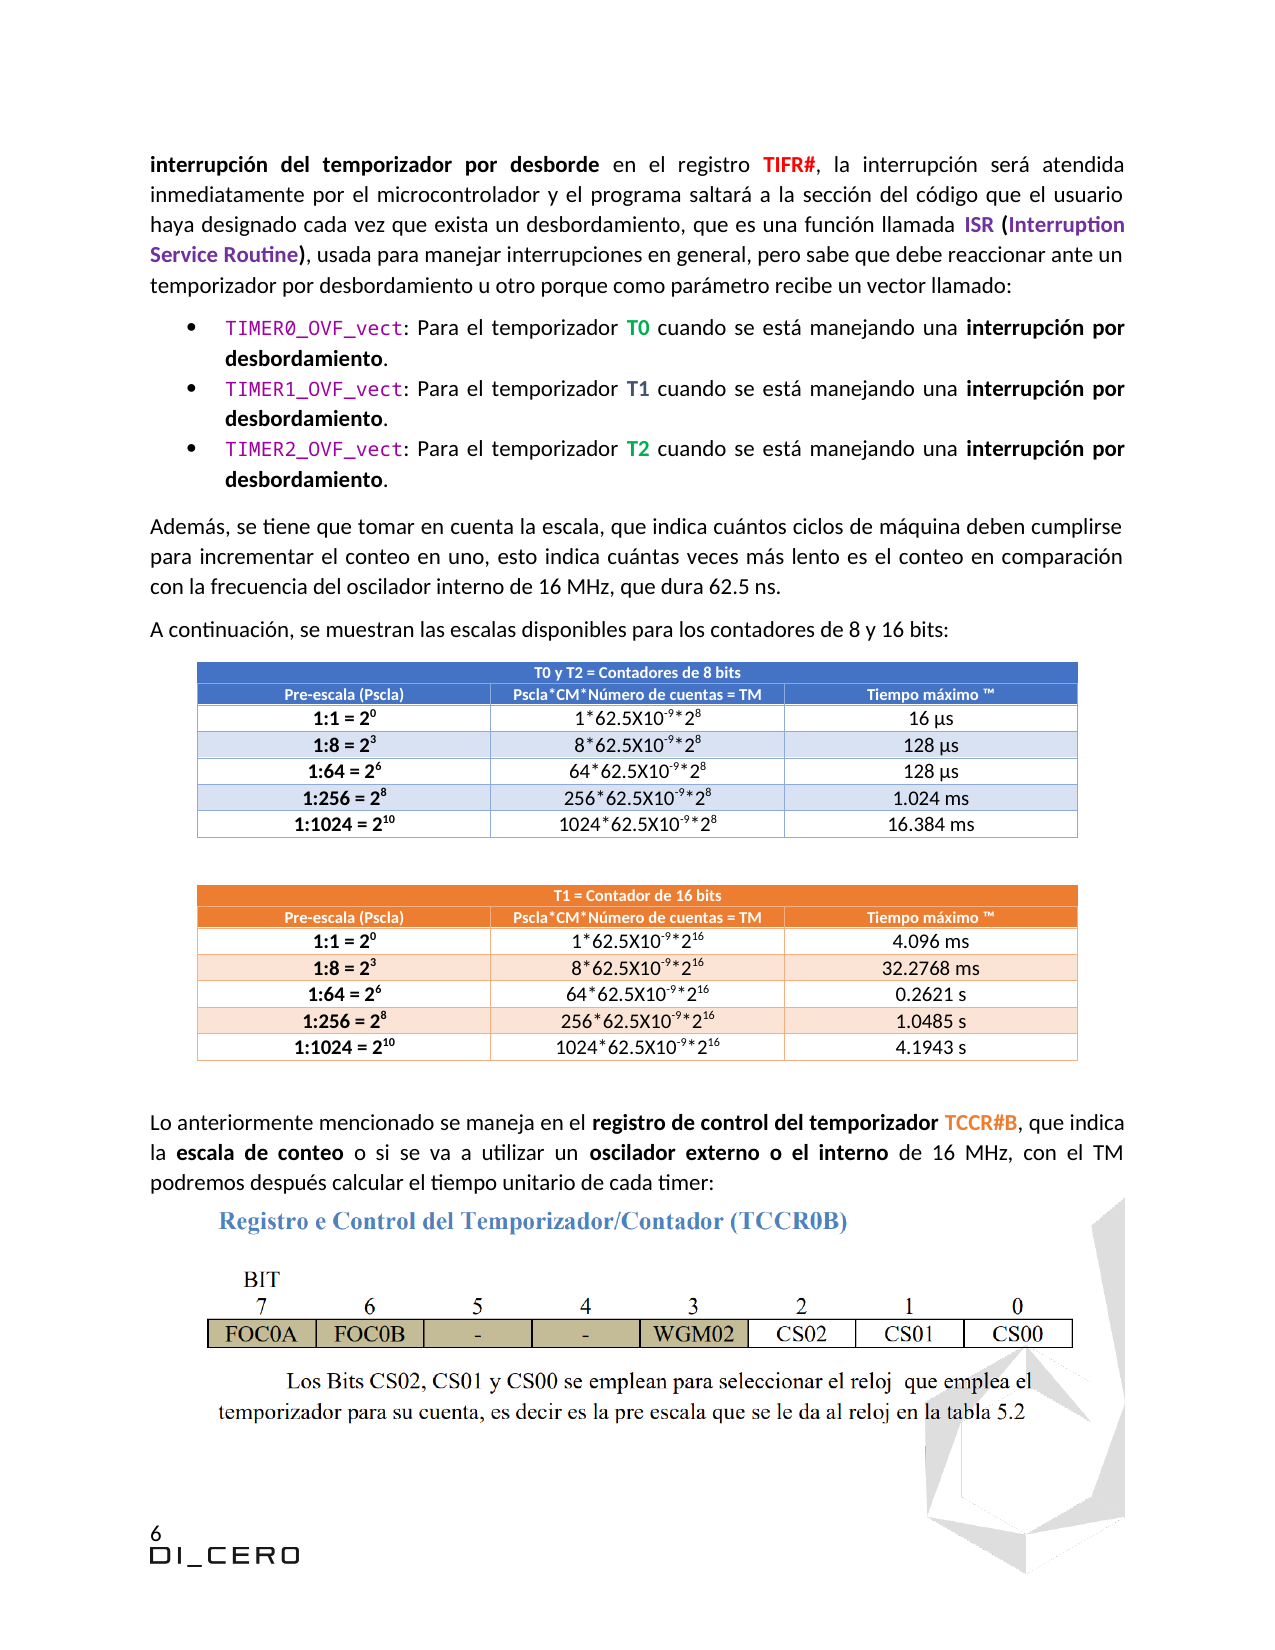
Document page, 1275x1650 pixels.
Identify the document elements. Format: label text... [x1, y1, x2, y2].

table_cell 1:8 = 23 [198, 955, 490, 980]
picture [201, 1197, 1125, 1574]
table_cell 1024*62.5X10-9*28 [491, 811, 784, 837]
table_cell 1:64 = 26 [198, 759, 490, 784]
table_cell Tiempo máximo ™ [785, 907, 1077, 927]
table_cell 64*62.5X10-9*28 [491, 759, 784, 784]
table_cell 1:256 = 28 [198, 1008, 490, 1033]
table_cell 16.384 ms [785, 811, 1077, 837]
table_cell Pre-escala (Pscla) [198, 684, 490, 704]
table_cell 256*62.5X10-9*216 [491, 1008, 784, 1033]
table_cell 1.024 ms [785, 785, 1077, 810]
table_cell Pscla*CM*Número de cuentas = TM [491, 907, 784, 927]
table_cell 8*62.5X10-9*28 [491, 732, 784, 757]
table_cell 128 µs [785, 732, 1077, 757]
picture [150, 1547, 299, 1567]
table_cell 1*62.5X10-9*28 [491, 706, 784, 731]
text Lo anteriormente mencionado se maneja en el registro de control del temporizador TCCR#B, que indica la escala de conteo o si se va a utilizar un oscilador externo o el interno de 16 MHz, con el TM podremos después calcular el tiempo unitario de cada timer: [150, 1108, 1125, 1196]
table_header T0 y T2 = Contadores de 8 bits [198, 663, 1077, 683]
table_cell 1:8 = 23 [198, 732, 490, 757]
table_cell 1.0485 s [785, 1008, 1077, 1033]
table_cell 1:1024 = 210 [198, 1034, 490, 1060]
list TIMER2_OVF_vect: Para el temporizador T2 cuando se está manejando una interrupción por desbordamiento. [187, 434, 1125, 493]
table_cell 32.2768 ms [785, 955, 1077, 980]
table_cell Pre-escala (Pscla) [198, 907, 490, 927]
table_cell 1:256 = 28 [198, 785, 490, 810]
table_cell 0.2621 s [785, 981, 1077, 1007]
table_cell 1:64 = 26 [198, 981, 490, 1007]
table_cell 64*62.5X10-9*216 [491, 981, 784, 1007]
table_cell 8*62.5X10-9*216 [491, 955, 784, 980]
table_cell 1:1 = 20 [198, 706, 490, 731]
text A continuación, se muestran las escalas disponibles para los contadores de 8 y 16 bits: [150, 615, 1125, 643]
table_cell 1:1024 = 210 [198, 811, 490, 837]
table_cell 1*62.5X10-9*216 [491, 929, 784, 954]
table_cell 1:1 = 20 [198, 929, 490, 954]
table_cell 16 µs [785, 706, 1077, 731]
table_cell 128 µs [785, 759, 1077, 784]
table_cell 4.096 ms [785, 929, 1077, 954]
text Además, se tiene que tomar en cuenta la escala, que indica cuántos ciclos de máquina deben cumplirse para incrementar el conteo en uno, esto indica cuántas veces más lento es el conteo en comparación con la frecuencia del oscilador interno de 16 MHz, que dura 62.5 ns. [150, 512, 1125, 600]
table_cell 4.1943 s [785, 1034, 1077, 1060]
table_cell Tiempo máximo ™ [785, 684, 1077, 704]
table_cell 1024*62.5X10-9*216 [491, 1034, 784, 1060]
list TIMER1_OVF_vect: Para el temporizador T1 cuando se está manejando una interrupción por desbordamiento. [187, 374, 1125, 432]
list TIMER0_OVF_vect: Para el temporizador T0 cuando se está manejando una interrupción por desbordamiento. [187, 313, 1125, 372]
table_cell 256*62.5X10-9*28 [491, 785, 784, 810]
table_header T1 = Contador de 16 bits [198, 886, 1077, 906]
table_cell Pscla*CM*Número de cuentas = TM [491, 684, 784, 704]
